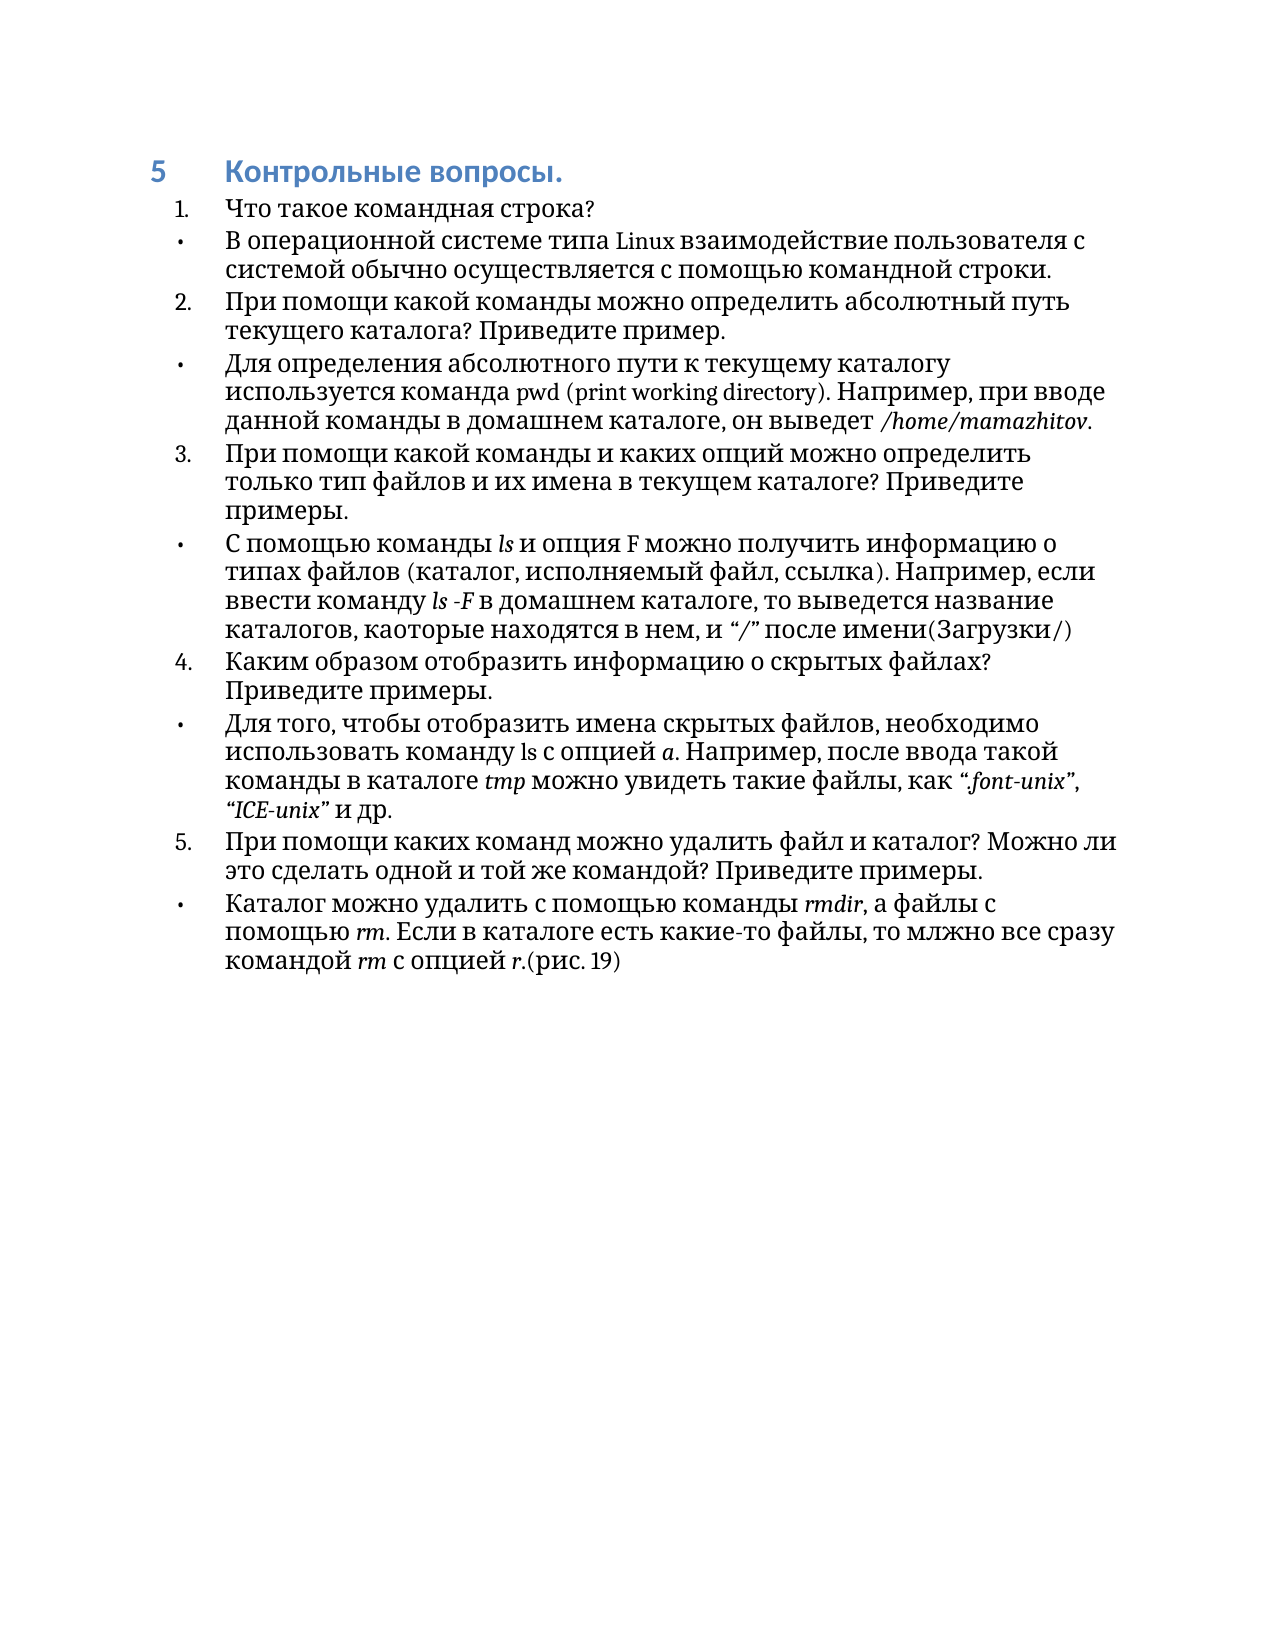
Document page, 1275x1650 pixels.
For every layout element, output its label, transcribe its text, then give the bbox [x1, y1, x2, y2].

list Для того, чтобы отобразить имена скрытых файлов, необходимо использовать команду ls с опцией a. Например, после ввода такой команды в каталоге tmp можно увидеть такие файлы, как “.font-unix”, “ICE-unix” и др. [175, 709, 1125, 824]
list Каталог можно удалить с помощью команды rmdir, а файлы с помощью rm. Если в каталоге есть какие-то файлы, то млжно все сразу командой rm с опцией r.(рис. 19) [175, 889, 1125, 976]
list При помощи каких команд можно удалить файл и каталог? Можно ли это сделать одной и той же командой? Приведите примеры. [175, 828, 1125, 886]
subtitle 5 Контрольные вопросы. [150, 150, 1125, 191]
list Для определения абсолютного пути к текущему каталогу используется команда pwd (print working directory). Например, при вводе данной команды в домашнем каталоге, он выведет /home/mamazhitov. [175, 349, 1125, 436]
list Каким образом отобразить информацию о скрытых файлах? Приведите примеры. [175, 648, 1125, 706]
list При помощи какой команды и каких опций можно определить только тип файлов и их имена в текущем каталоге? Приведите примеры. [175, 439, 1125, 526]
list С помощью команды ls и опция F можно получить информацию о типах файлов (каталог, исполняемый файл, ссылка). Например, если ввести команду ls -F в домашнем каталоге, то выведется название каталогов, каоторые находятся в нем, и “/” после имени(Загрузки/) [175, 529, 1125, 644]
list При помощи какой команды можно определить абсолютный путь текущего каталога? Приведите пример. [175, 288, 1125, 346]
list Что такое командная строка? [175, 194, 1125, 223]
list В операционной системе типа Linux взаимодействие пользователя с системой обычно осуществляется с помощью командной строки. [175, 227, 1125, 284]
